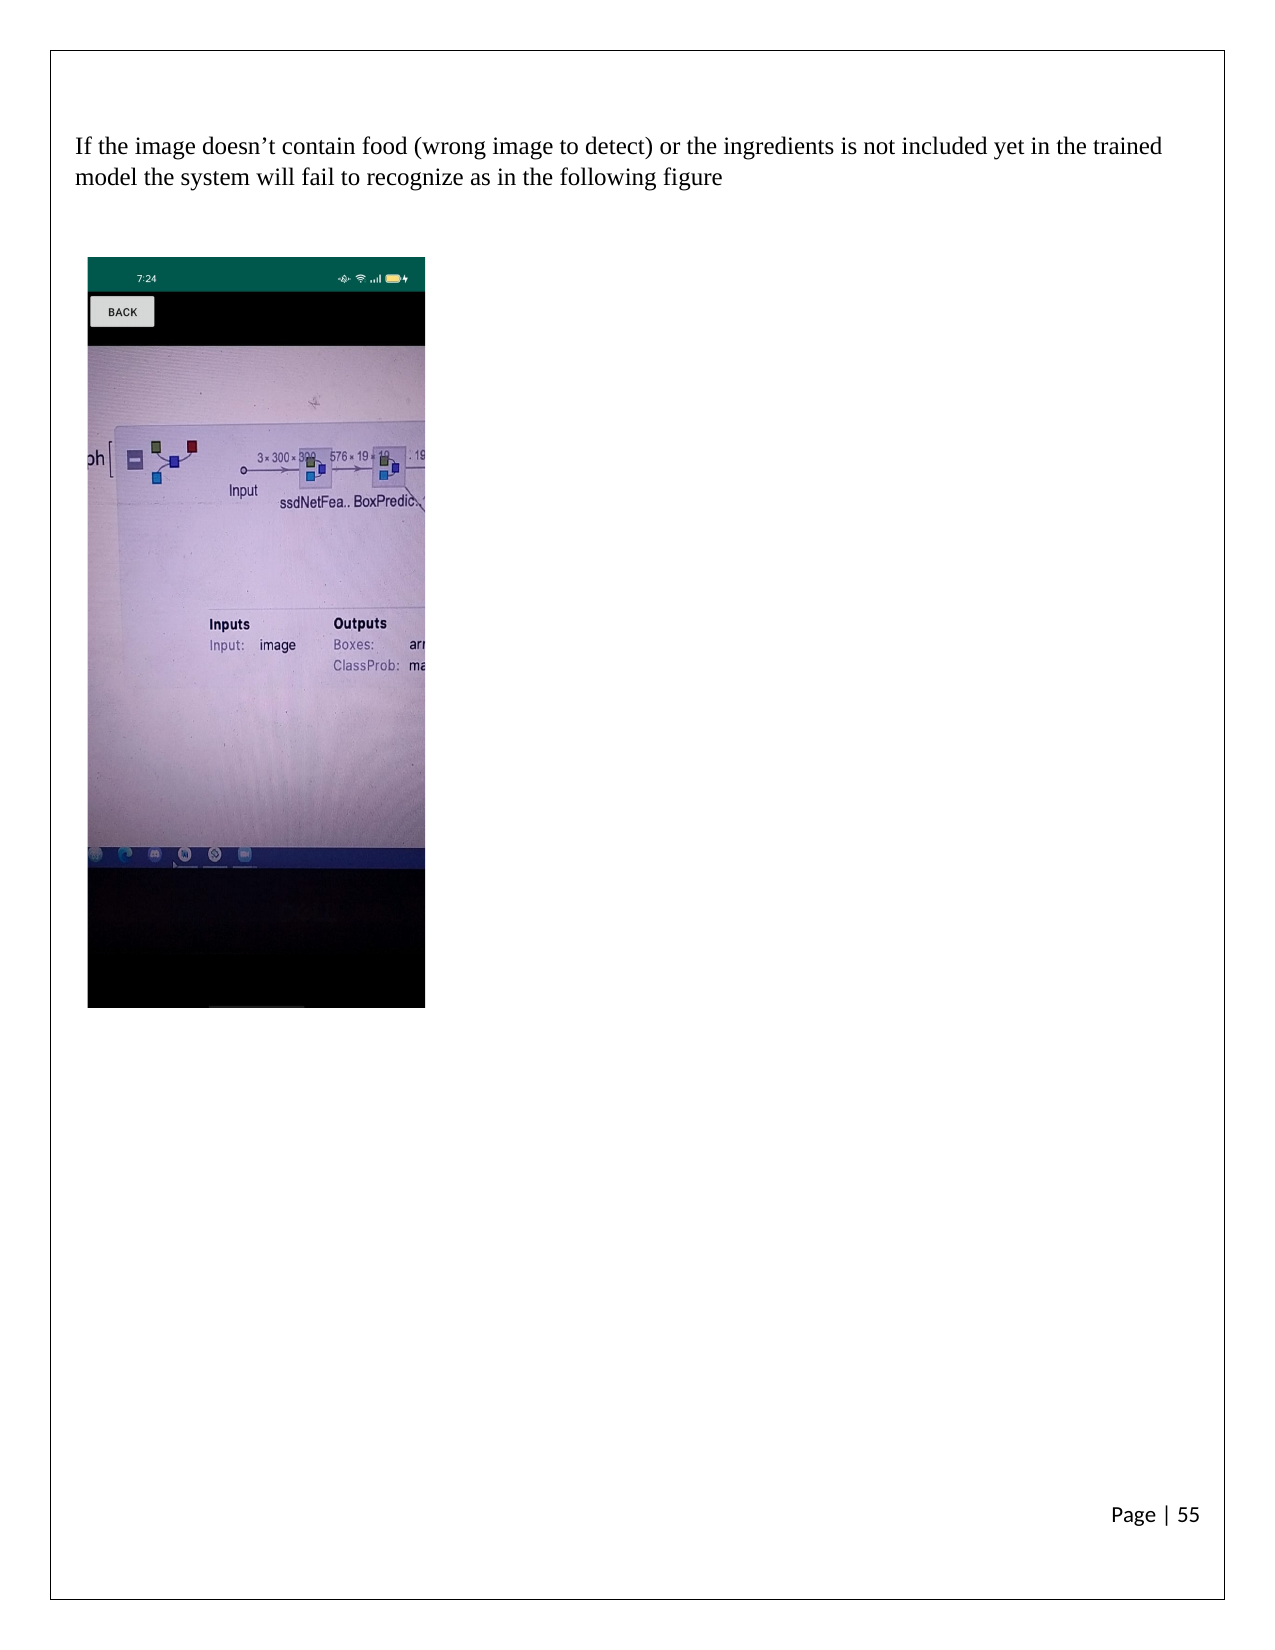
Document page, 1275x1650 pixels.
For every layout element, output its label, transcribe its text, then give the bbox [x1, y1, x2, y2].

picture [87, 257, 426, 1008]
text If the image doesn’t contain food (wrong image to detect) or the ingredients is not included yet in the trained model the system will fail to recognize as in the following figure [75, 131, 1200, 191]
